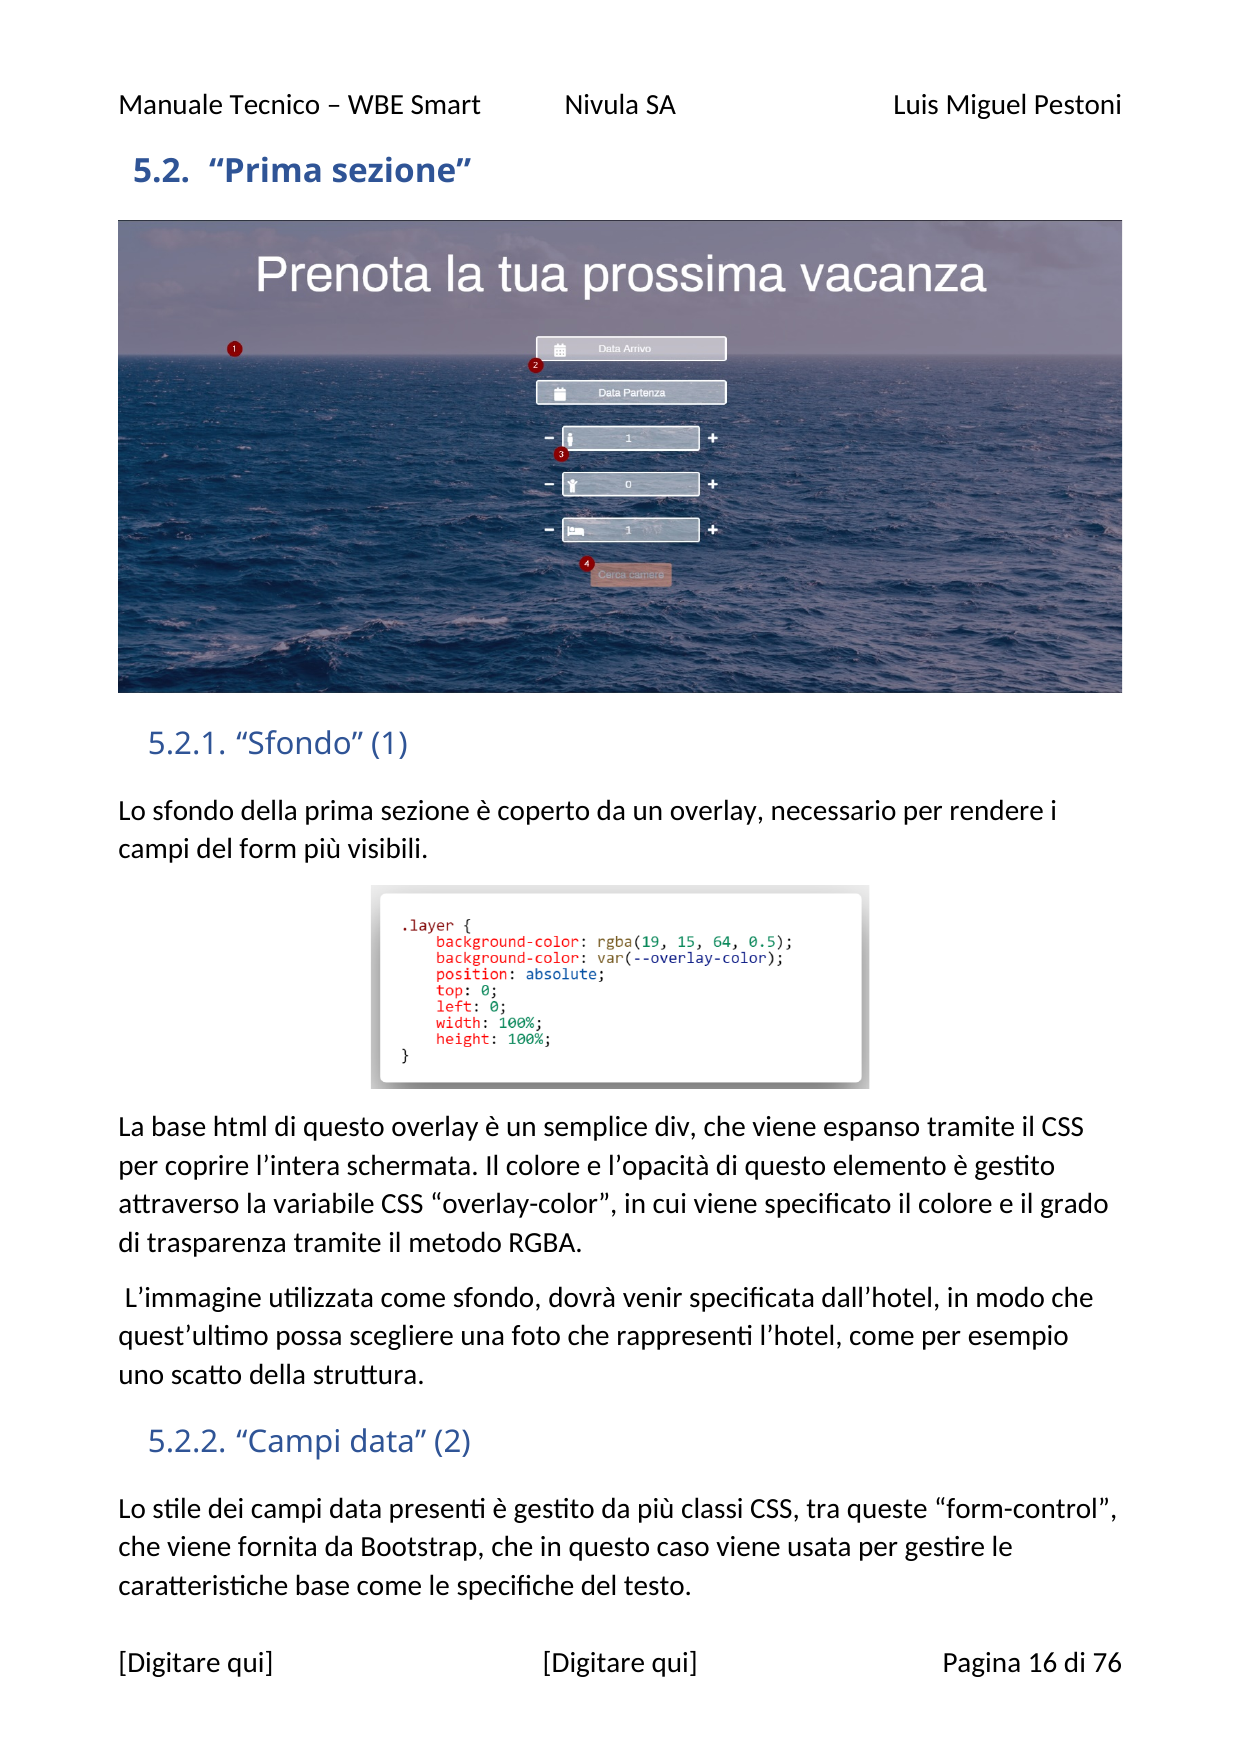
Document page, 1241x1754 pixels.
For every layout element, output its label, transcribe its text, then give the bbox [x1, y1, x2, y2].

subtitle “Sfondo” (1) [148, 721, 1122, 763]
picture [118, 220, 1123, 693]
subtitle “Prima sezione” [133, 147, 1122, 192]
subtitle “Campi data” (2) [148, 1419, 1122, 1462]
text La base html di questo overlay è un semplice div, che viene espanso tramite il CSS per coprire l’intera schermata. Il colore e l’opacità di questo elemento è gestito attraverso la variabile CSS “overlay-color”, in cui viene specificato il colore e il grado di trasparenza tramite il metodo RGBA. [118, 1108, 1122, 1259]
text Lo stile dei campi data presenti è gestito da più classi CSS, tra queste “form-control”, che viene fornita da Bootstrap, che in questo caso viene usata per gestire le caratteristiche base come le specifiche del testo. [118, 1490, 1122, 1603]
picture [370, 885, 870, 1089]
text L’immagine utilizzata come sfondo, dovrà venir specificata dall’hotel, in modo che quest’ultimo possa scegliere una foto che rappresenti l’hotel, come per esempio uno scatto della struttura. [118, 1279, 1122, 1391]
text Lo sfondo della prima sezione è coperto da un overlay, necessario per rendere i campi del form più visibili. [118, 792, 1122, 866]
